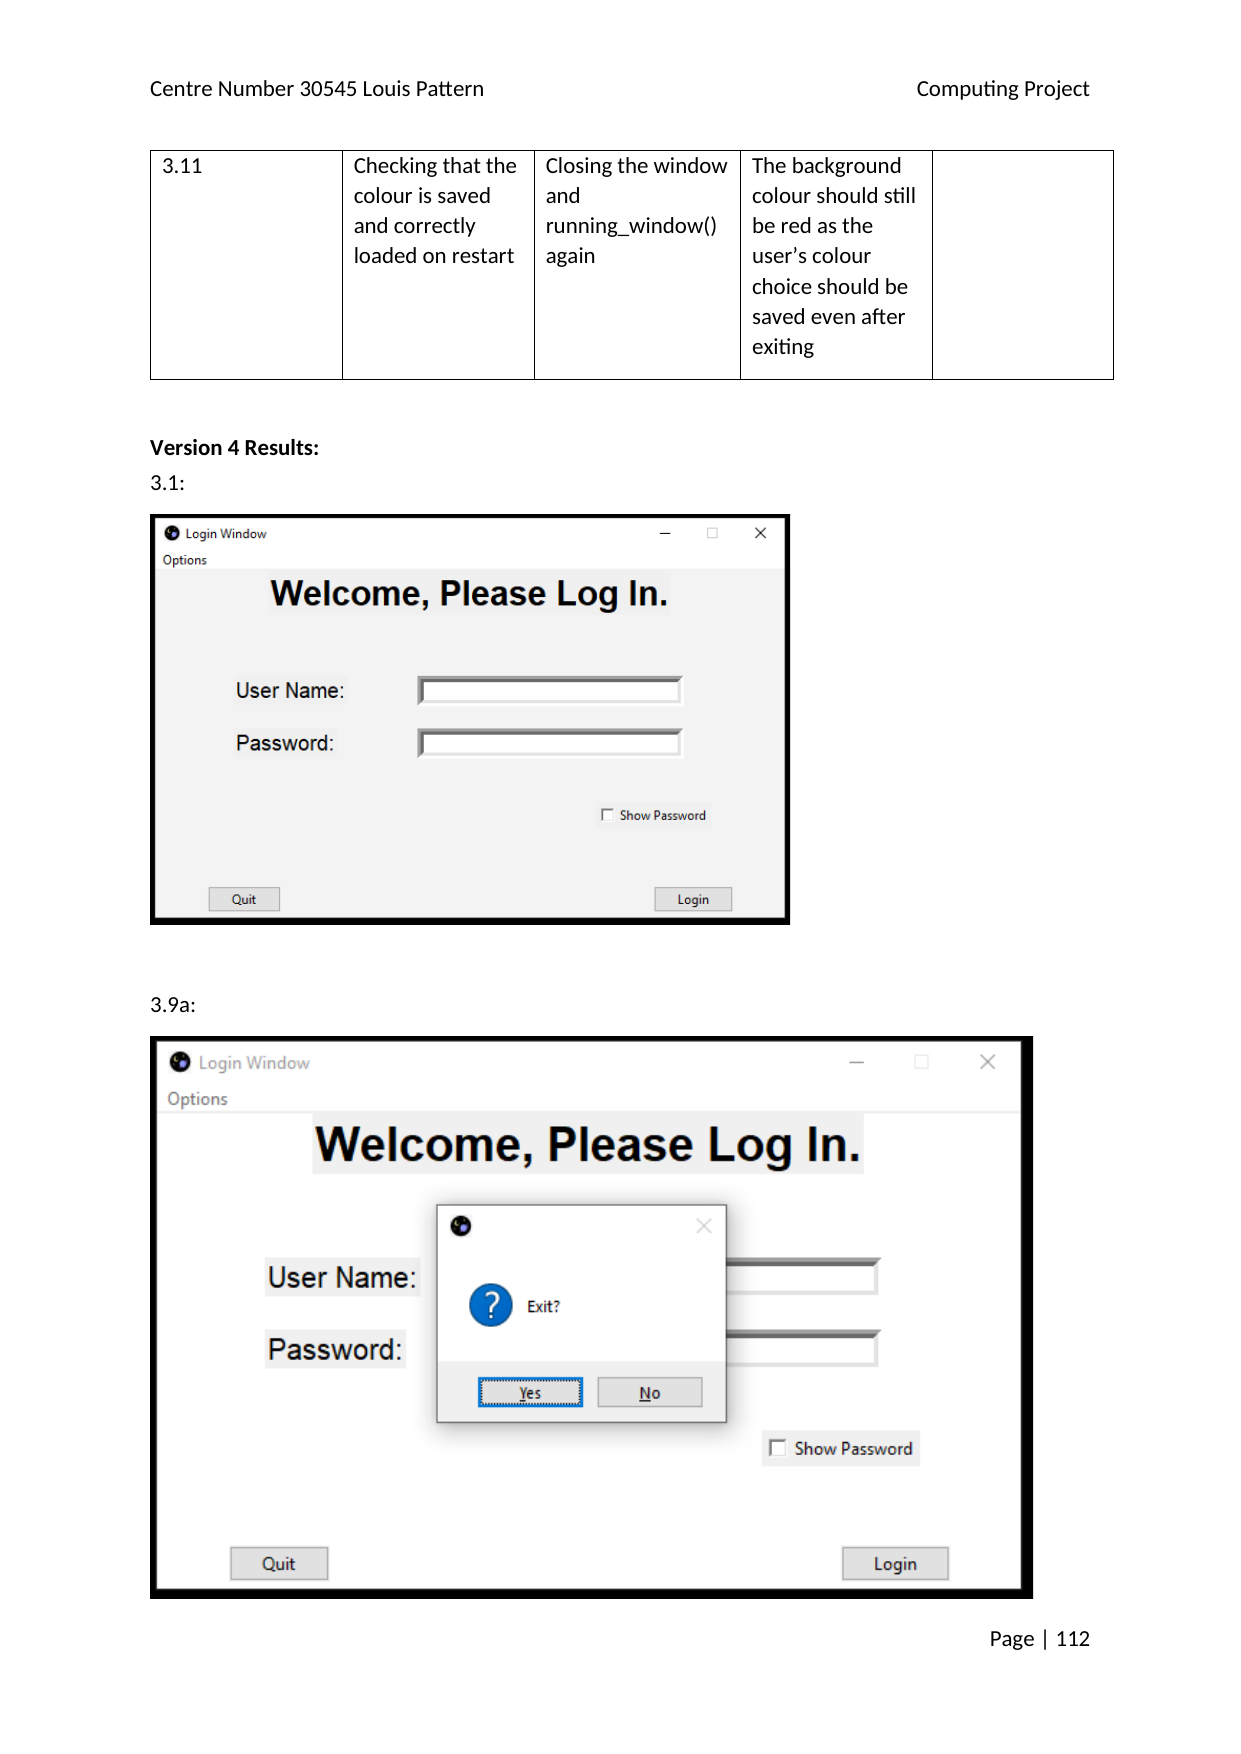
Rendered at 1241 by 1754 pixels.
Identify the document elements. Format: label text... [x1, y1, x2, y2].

subtitle Version 4 Results: [150, 433, 1090, 461]
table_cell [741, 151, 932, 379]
picture [150, 1036, 1034, 1599]
picture [150, 514, 791, 925]
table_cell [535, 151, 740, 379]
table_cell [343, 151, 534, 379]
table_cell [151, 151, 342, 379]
text 3.9a: [150, 990, 1090, 1018]
text 3.1: [150, 468, 1090, 496]
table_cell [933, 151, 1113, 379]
